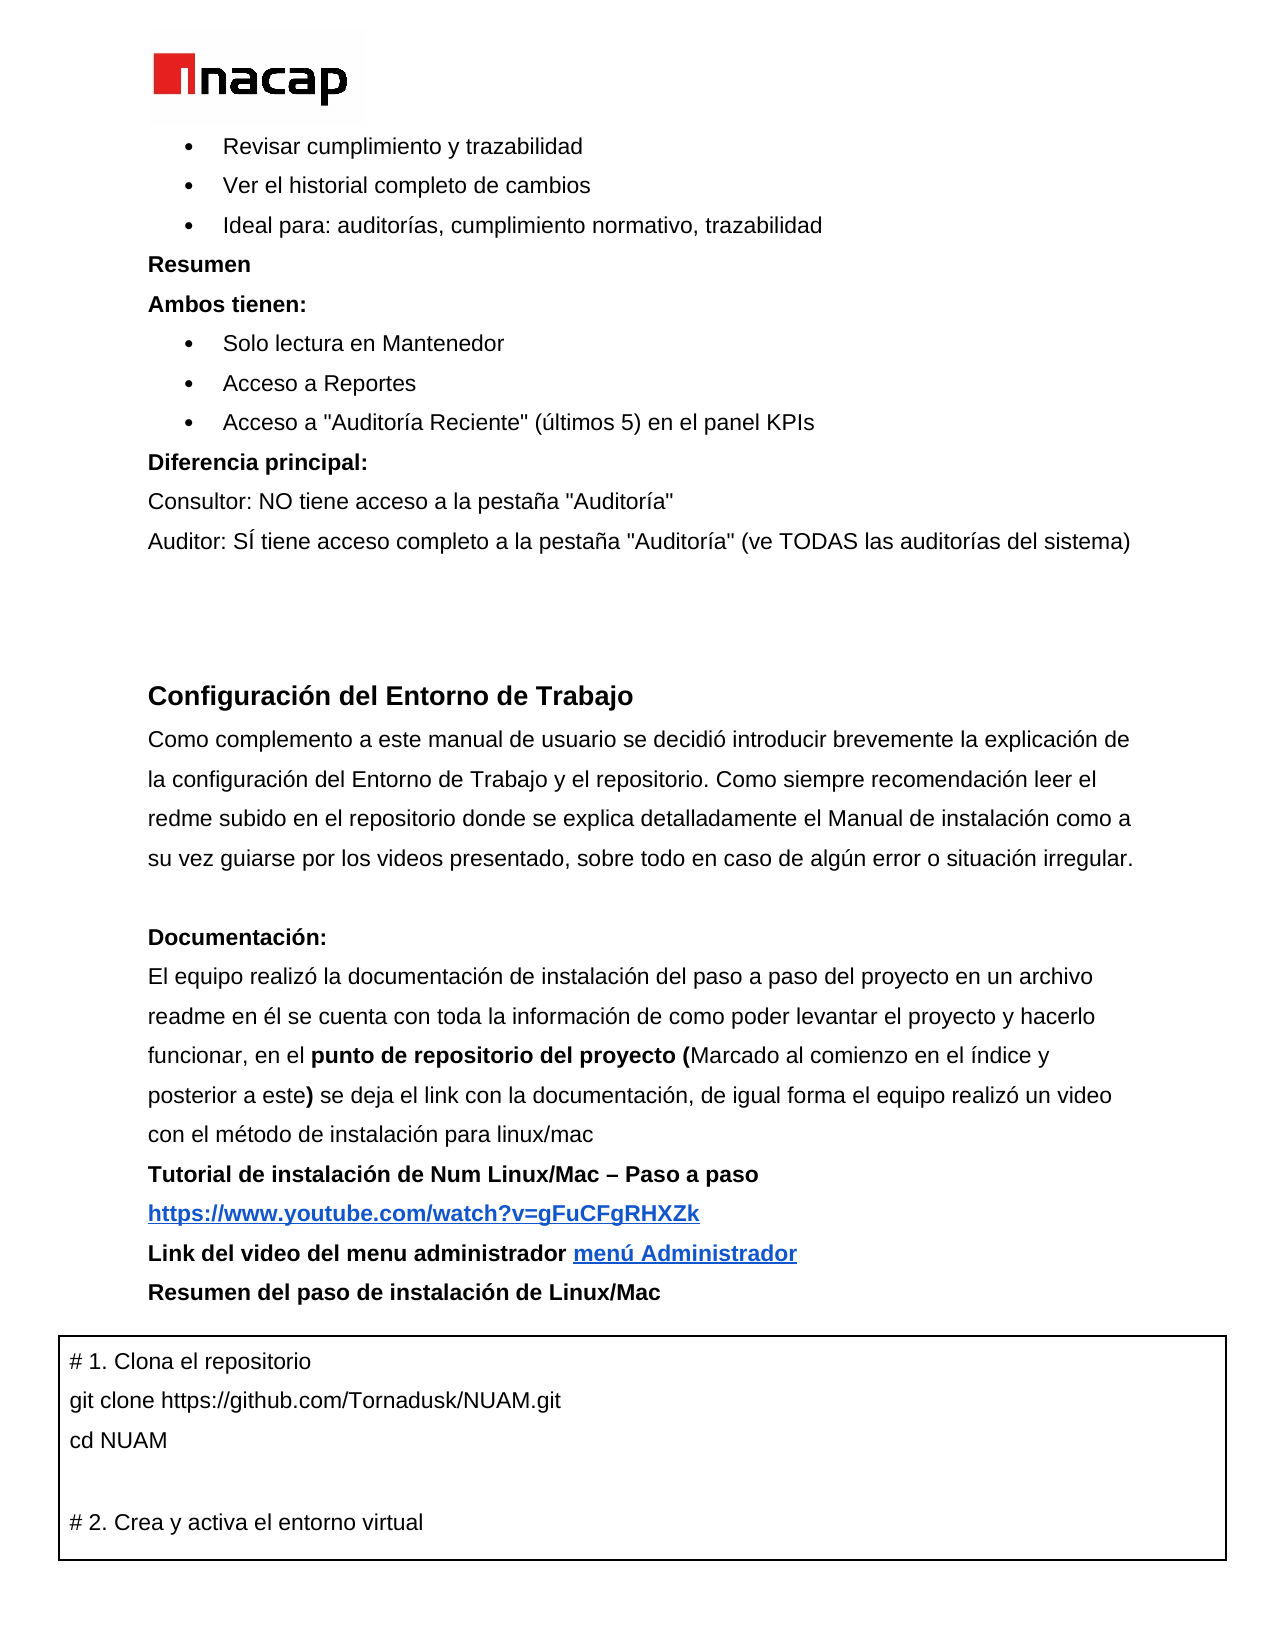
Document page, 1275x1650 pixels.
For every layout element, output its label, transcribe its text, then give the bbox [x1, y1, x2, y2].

text Configuración del Entorno de Trabajo [148, 679, 1137, 711]
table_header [60, 1337, 1225, 1559]
text Tutorial de instalación de Num Linux/Mac – Paso a paso [148, 1161, 1137, 1187]
picture [147, 28, 370, 130]
list Revisar cumplimiento y trazabilidad [185, 133, 1137, 159]
text Como complemento a este manual de usuario se decidió introducir brevemente la explicación de la configuración del Entorno de Trabajo y el repositorio. Como siempre recomendación leer el redme subido en el repositorio donde se explica detalladamente el Manual de instalación como a su vez guiarse por los videos presentado, sobre todo en caso de algún error o situación irregular. [148, 726, 1137, 871]
text Auditor: SÍ tiene acceso completo a la pestaña "Auditoría" (ve TODAS las auditorías del sistema) [148, 528, 1137, 554]
text El equipo realizó la documentación de instalación del paso a paso del proyecto en un archivo readme en él se cuenta con toda la información de como poder levantar el proyecto y hacerlo funcionar, en el punto de repositorio del proyecto (Marcado al comienzo en el índice y posterior a este) se deja el link con la documentación, de igual forma el equipo realizó un video con el método de instalación para linux/mac [148, 963, 1137, 1147]
text Consultor: NO tiene acceso a la pestaña "Auditoría" [148, 488, 1137, 514]
list Acceso a "Auditoría Reciente" (últimos 5) en el panel KPIs [185, 409, 1137, 436]
text Documentación: [148, 924, 1137, 950]
text Resumen [148, 251, 1137, 278]
text Link del video del menu administrador menú Administrador [148, 1239, 1137, 1266]
text Ambos tienen: [148, 291, 1137, 317]
text https://www.youtube.com/watch?v=gFuCFgRHXZk [148, 1200, 1137, 1226]
list Solo lectura en Mantenedor [185, 330, 1137, 357]
text Diferencia principal: [148, 449, 1137, 475]
list Ver el historial completo de cambios [185, 172, 1137, 199]
list Ideal para: auditorías, cumplimiento normativo, trazabilidad [185, 212, 1137, 238]
text Resumen del paso de instalación de Linux/Mac [148, 1279, 1137, 1305]
list Acceso a Reportes [185, 370, 1137, 396]
